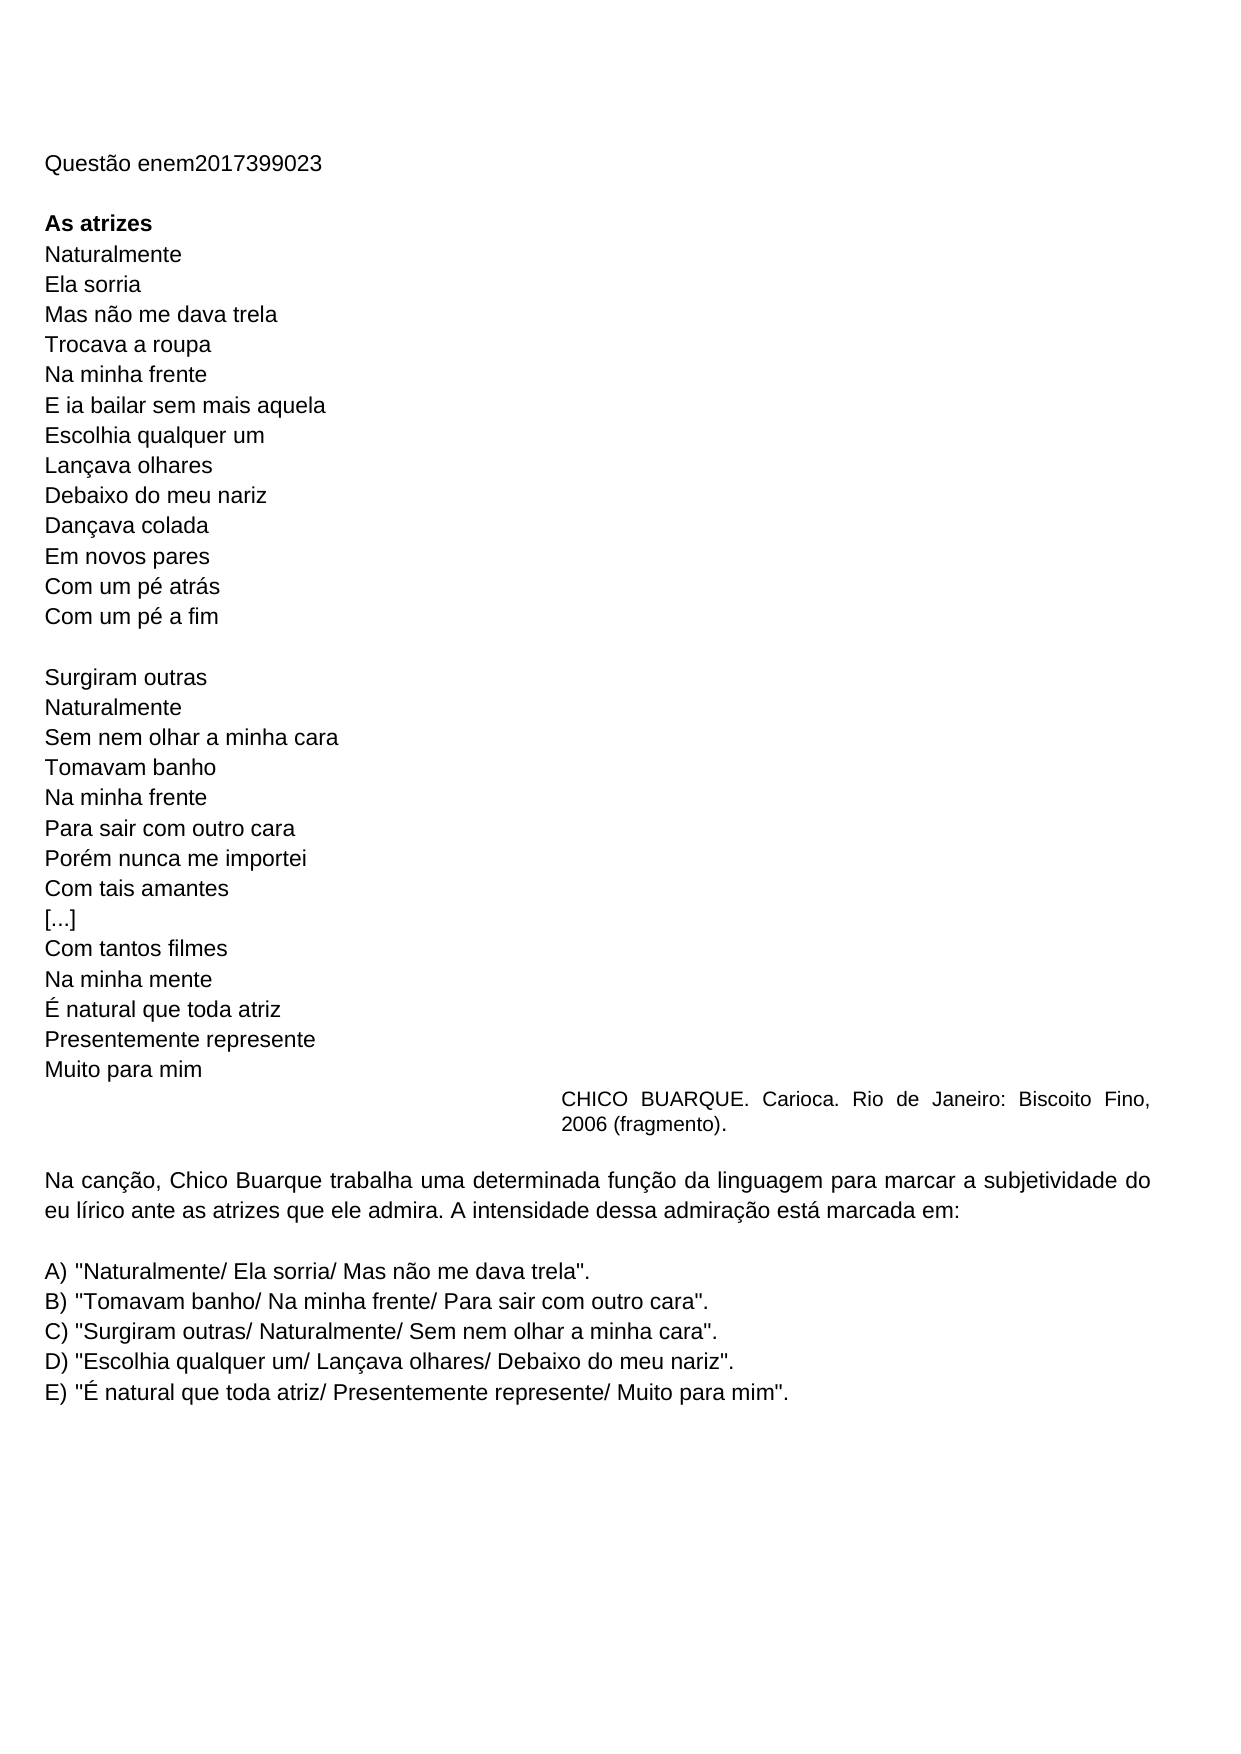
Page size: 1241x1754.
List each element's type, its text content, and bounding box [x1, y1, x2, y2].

list "Naturalmente/ Ela sorria/ Mas não me dava trela". [44, 1258, 1151, 1284]
text Questão enem2017399023 [44, 150, 1151, 176]
text [...] [44, 905, 1151, 932]
text Surgiram outras [44, 663, 1151, 690]
text Trocava a roupa [44, 331, 1151, 358]
text Para sair com outro cara [44, 814, 1151, 841]
list "Escolhia qualquer um/ Lançava olhares/ Debaixo do meu nariz". [44, 1348, 1151, 1374]
text Debaixo do meu nariz [44, 482, 1151, 509]
text Mas não me dava trela [44, 301, 1151, 327]
text As atrizes [44, 210, 1151, 237]
text Na minha mente [44, 966, 1151, 992]
text CHICO BUARQUE. Carioca. Rio de Janeiro: Biscoito Fino, 2006 (fragmento). [561, 1086, 1151, 1137]
text Com um pé a fim [44, 603, 1151, 629]
text Naturalmente [44, 241, 1151, 267]
text Ela sorria [44, 271, 1151, 297]
text Tomavam banho [44, 754, 1151, 781]
text Com tantos filmes [44, 935, 1151, 962]
text É natural que toda atriz [44, 996, 1151, 1022]
text Naturalmente [44, 694, 1151, 720]
text Escolhia qualquer um [44, 422, 1151, 448]
text Na minha frente [44, 361, 1151, 388]
text Dançava colada [44, 512, 1151, 539]
list "É natural que toda atriz/ Presentemente represente/ Muito para mim". [44, 1378, 1151, 1405]
text Presentemente represente [44, 1026, 1151, 1052]
list "Tomavam banho/ Na minha frente/ Para sair com outro cara". [44, 1288, 1151, 1314]
text Lançava olhares [44, 452, 1151, 478]
text Sem nem olhar a minha cara [44, 724, 1151, 750]
list "Surgiram outras/ Naturalmente/ Sem nem olhar a minha cara". [44, 1318, 1151, 1344]
text Na minha frente [44, 784, 1151, 811]
text Na canção, Chico Buarque trabalha uma determinada função da linguagem para marcar a subjetividade do eu lírico ante as atrizes que ele admira. A intensidade dessa admiração está marcada em: [44, 1167, 1151, 1223]
text E ia bailar sem mais aquela [44, 392, 1151, 418]
text Muito para mim [44, 1056, 1151, 1083]
text Em novos pares [44, 543, 1151, 569]
text Porém nunca me importei [44, 845, 1151, 871]
text Com um pé atrás [44, 573, 1151, 599]
text Com tais amantes [44, 875, 1151, 901]
